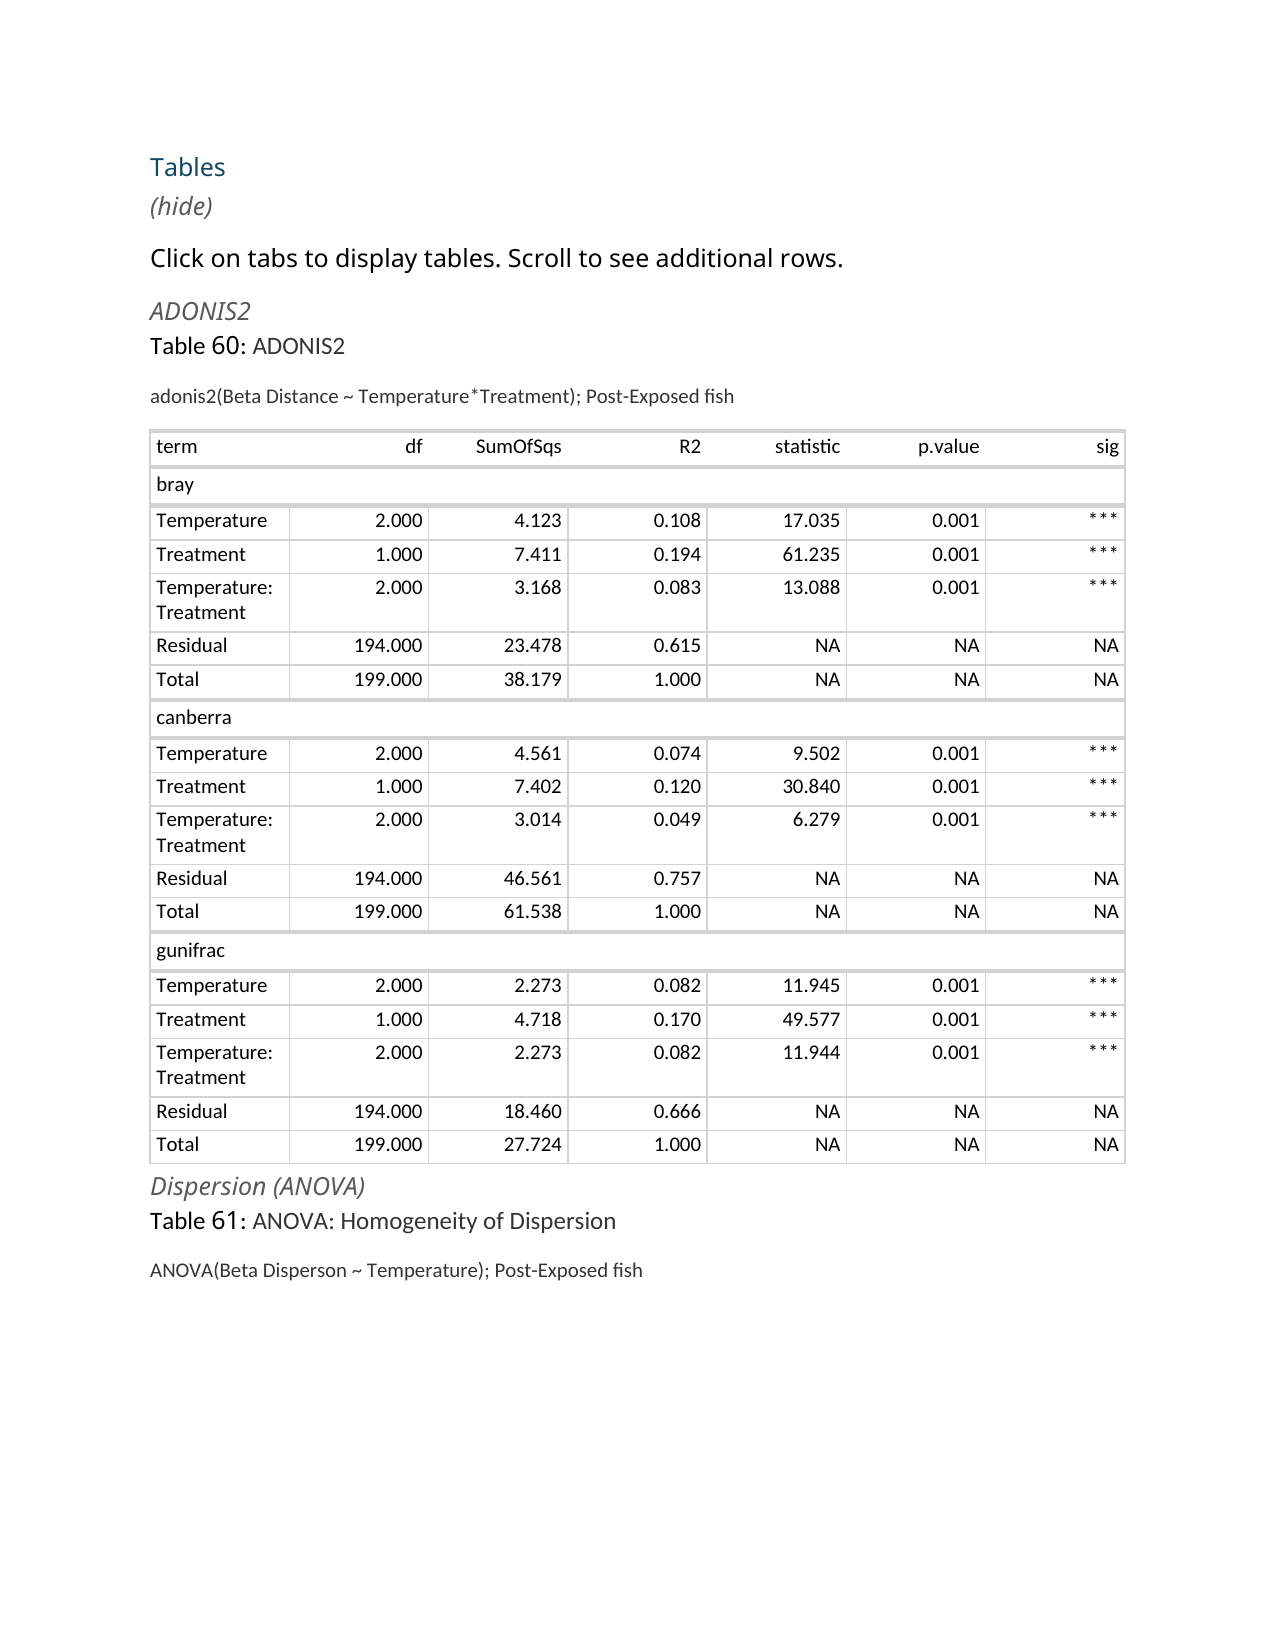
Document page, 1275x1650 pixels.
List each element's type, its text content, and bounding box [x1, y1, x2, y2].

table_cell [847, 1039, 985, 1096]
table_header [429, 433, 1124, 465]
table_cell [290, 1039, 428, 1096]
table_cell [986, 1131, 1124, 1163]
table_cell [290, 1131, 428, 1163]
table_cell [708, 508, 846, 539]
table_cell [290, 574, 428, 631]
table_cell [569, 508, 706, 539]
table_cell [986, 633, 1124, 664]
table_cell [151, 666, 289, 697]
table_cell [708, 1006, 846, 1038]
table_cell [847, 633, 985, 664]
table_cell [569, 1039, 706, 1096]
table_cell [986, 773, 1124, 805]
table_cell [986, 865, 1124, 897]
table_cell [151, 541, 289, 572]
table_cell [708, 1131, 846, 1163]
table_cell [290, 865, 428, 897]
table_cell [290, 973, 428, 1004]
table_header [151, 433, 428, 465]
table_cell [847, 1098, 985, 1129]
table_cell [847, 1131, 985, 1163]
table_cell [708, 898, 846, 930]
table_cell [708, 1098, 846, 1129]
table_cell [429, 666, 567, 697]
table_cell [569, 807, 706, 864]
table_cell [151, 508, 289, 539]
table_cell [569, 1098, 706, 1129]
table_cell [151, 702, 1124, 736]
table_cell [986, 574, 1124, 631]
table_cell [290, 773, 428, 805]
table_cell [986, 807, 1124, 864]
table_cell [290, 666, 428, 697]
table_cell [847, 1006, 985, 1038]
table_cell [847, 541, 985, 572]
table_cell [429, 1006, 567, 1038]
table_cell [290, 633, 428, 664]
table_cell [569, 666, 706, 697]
subtitle Dispersion (ANOVA) [150, 1168, 1125, 1202]
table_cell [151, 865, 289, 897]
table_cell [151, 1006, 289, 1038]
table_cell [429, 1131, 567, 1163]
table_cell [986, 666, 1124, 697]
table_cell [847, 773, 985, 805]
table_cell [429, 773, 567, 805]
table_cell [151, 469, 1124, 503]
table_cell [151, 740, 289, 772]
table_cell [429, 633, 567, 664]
subtitle ADONIS2 [150, 294, 1125, 328]
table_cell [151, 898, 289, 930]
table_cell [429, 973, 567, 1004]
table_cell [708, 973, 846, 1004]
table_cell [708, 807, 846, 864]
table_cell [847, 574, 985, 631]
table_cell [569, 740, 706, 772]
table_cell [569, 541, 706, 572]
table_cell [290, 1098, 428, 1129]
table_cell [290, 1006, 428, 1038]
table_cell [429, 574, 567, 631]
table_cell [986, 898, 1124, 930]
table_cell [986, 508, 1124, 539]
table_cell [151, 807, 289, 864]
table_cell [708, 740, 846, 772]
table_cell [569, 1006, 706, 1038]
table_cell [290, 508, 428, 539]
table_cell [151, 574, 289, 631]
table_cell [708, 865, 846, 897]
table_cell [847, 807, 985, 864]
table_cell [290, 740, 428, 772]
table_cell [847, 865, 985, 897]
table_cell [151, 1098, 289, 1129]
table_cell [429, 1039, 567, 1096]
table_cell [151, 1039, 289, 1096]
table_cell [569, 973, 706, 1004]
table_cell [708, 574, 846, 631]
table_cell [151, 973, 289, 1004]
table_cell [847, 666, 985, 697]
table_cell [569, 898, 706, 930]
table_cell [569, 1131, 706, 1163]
text Click on tabs to display tables. Scroll to see additional rows. [150, 241, 1125, 275]
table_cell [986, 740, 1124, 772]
subtitle Tables [150, 150, 1125, 184]
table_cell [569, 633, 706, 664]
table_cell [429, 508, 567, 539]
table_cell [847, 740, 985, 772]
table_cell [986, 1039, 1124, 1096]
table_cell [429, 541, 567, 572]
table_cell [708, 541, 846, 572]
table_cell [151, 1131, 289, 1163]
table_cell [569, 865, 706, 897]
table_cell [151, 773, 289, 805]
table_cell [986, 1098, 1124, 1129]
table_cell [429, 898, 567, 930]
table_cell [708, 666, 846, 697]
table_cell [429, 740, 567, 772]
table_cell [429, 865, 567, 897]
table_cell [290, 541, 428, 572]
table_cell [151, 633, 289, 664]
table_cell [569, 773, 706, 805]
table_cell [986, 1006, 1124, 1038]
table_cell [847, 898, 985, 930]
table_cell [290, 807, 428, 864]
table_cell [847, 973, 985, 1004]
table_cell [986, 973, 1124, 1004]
subtitle (hide) [150, 188, 1125, 222]
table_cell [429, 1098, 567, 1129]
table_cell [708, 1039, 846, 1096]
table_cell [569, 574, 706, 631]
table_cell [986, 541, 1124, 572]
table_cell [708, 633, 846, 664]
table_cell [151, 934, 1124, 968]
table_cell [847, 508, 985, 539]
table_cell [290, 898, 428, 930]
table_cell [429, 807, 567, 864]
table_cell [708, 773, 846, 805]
